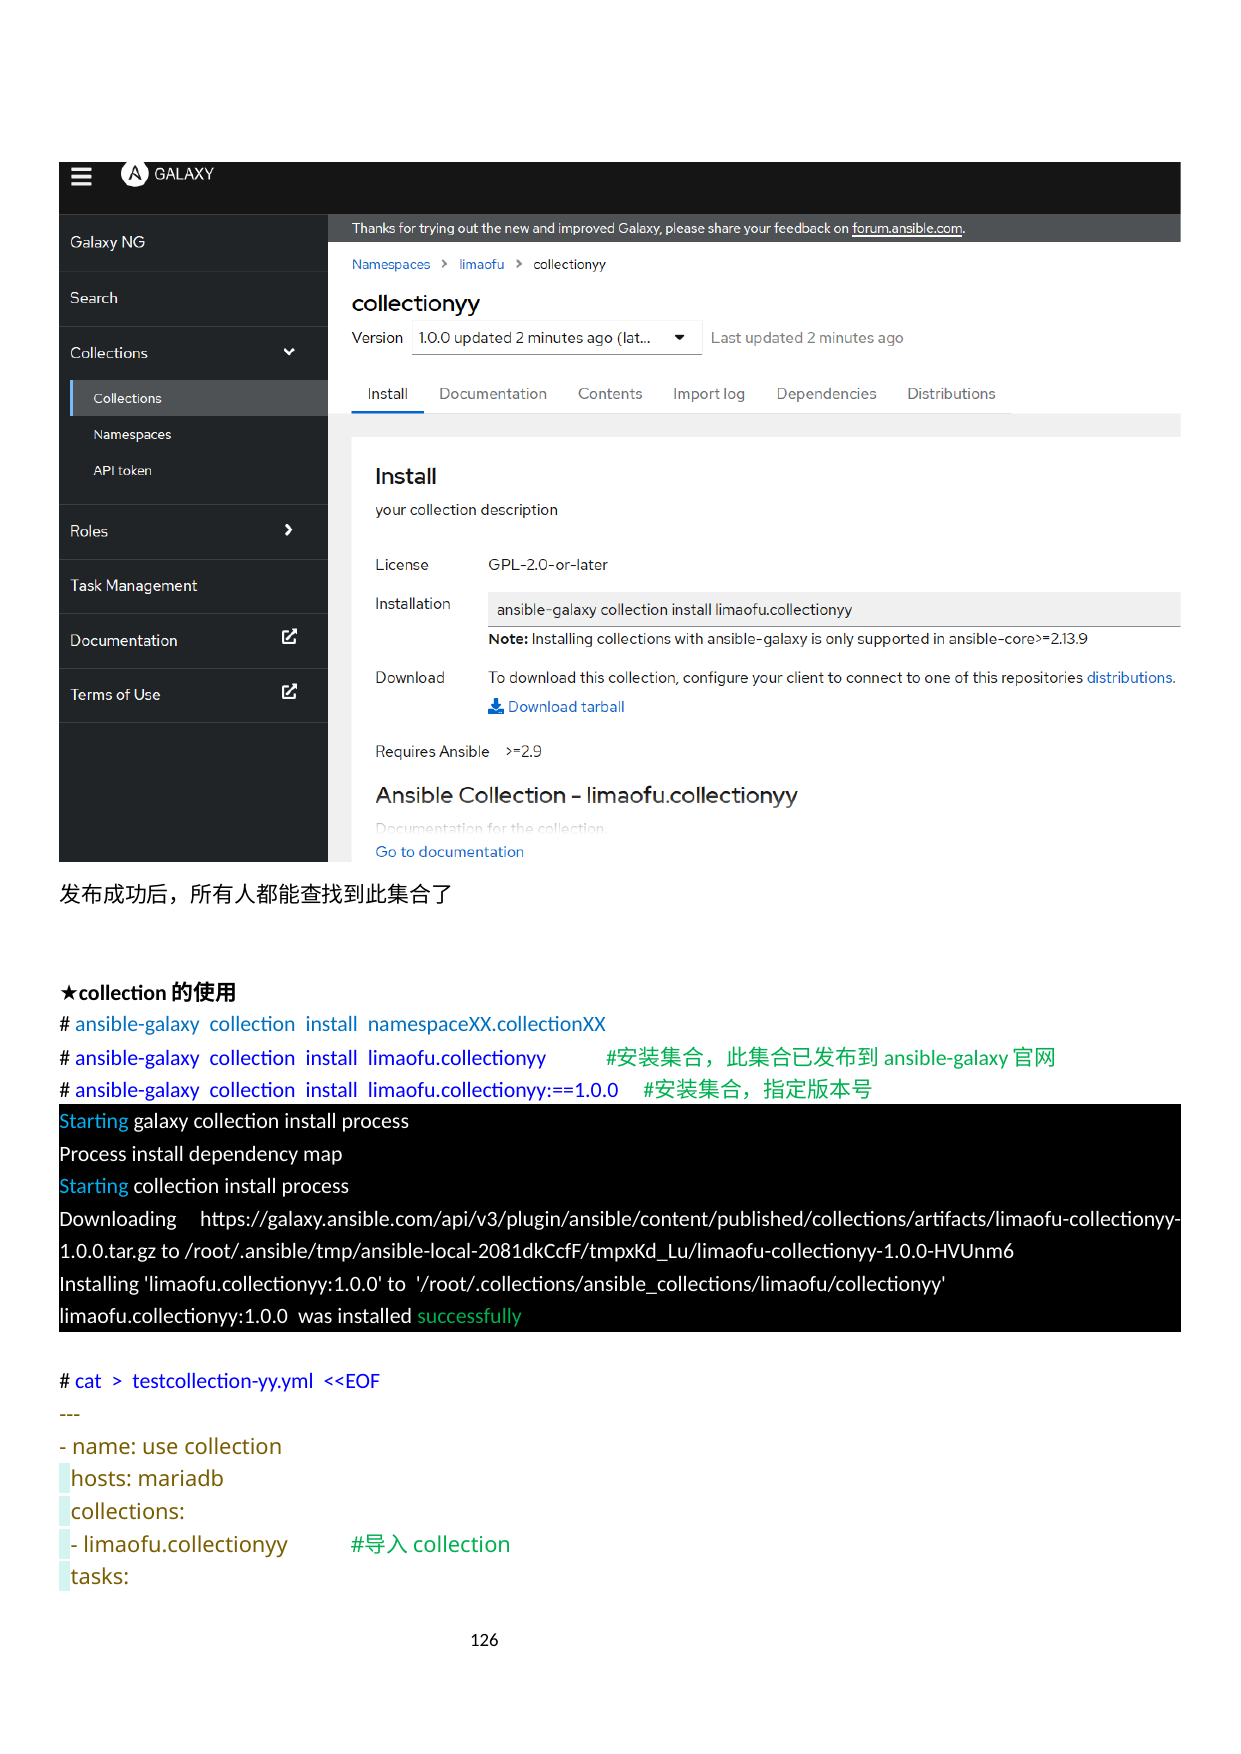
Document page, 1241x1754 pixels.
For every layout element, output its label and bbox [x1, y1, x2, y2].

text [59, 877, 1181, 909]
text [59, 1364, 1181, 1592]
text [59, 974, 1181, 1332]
picture [59, 162, 1181, 862]
